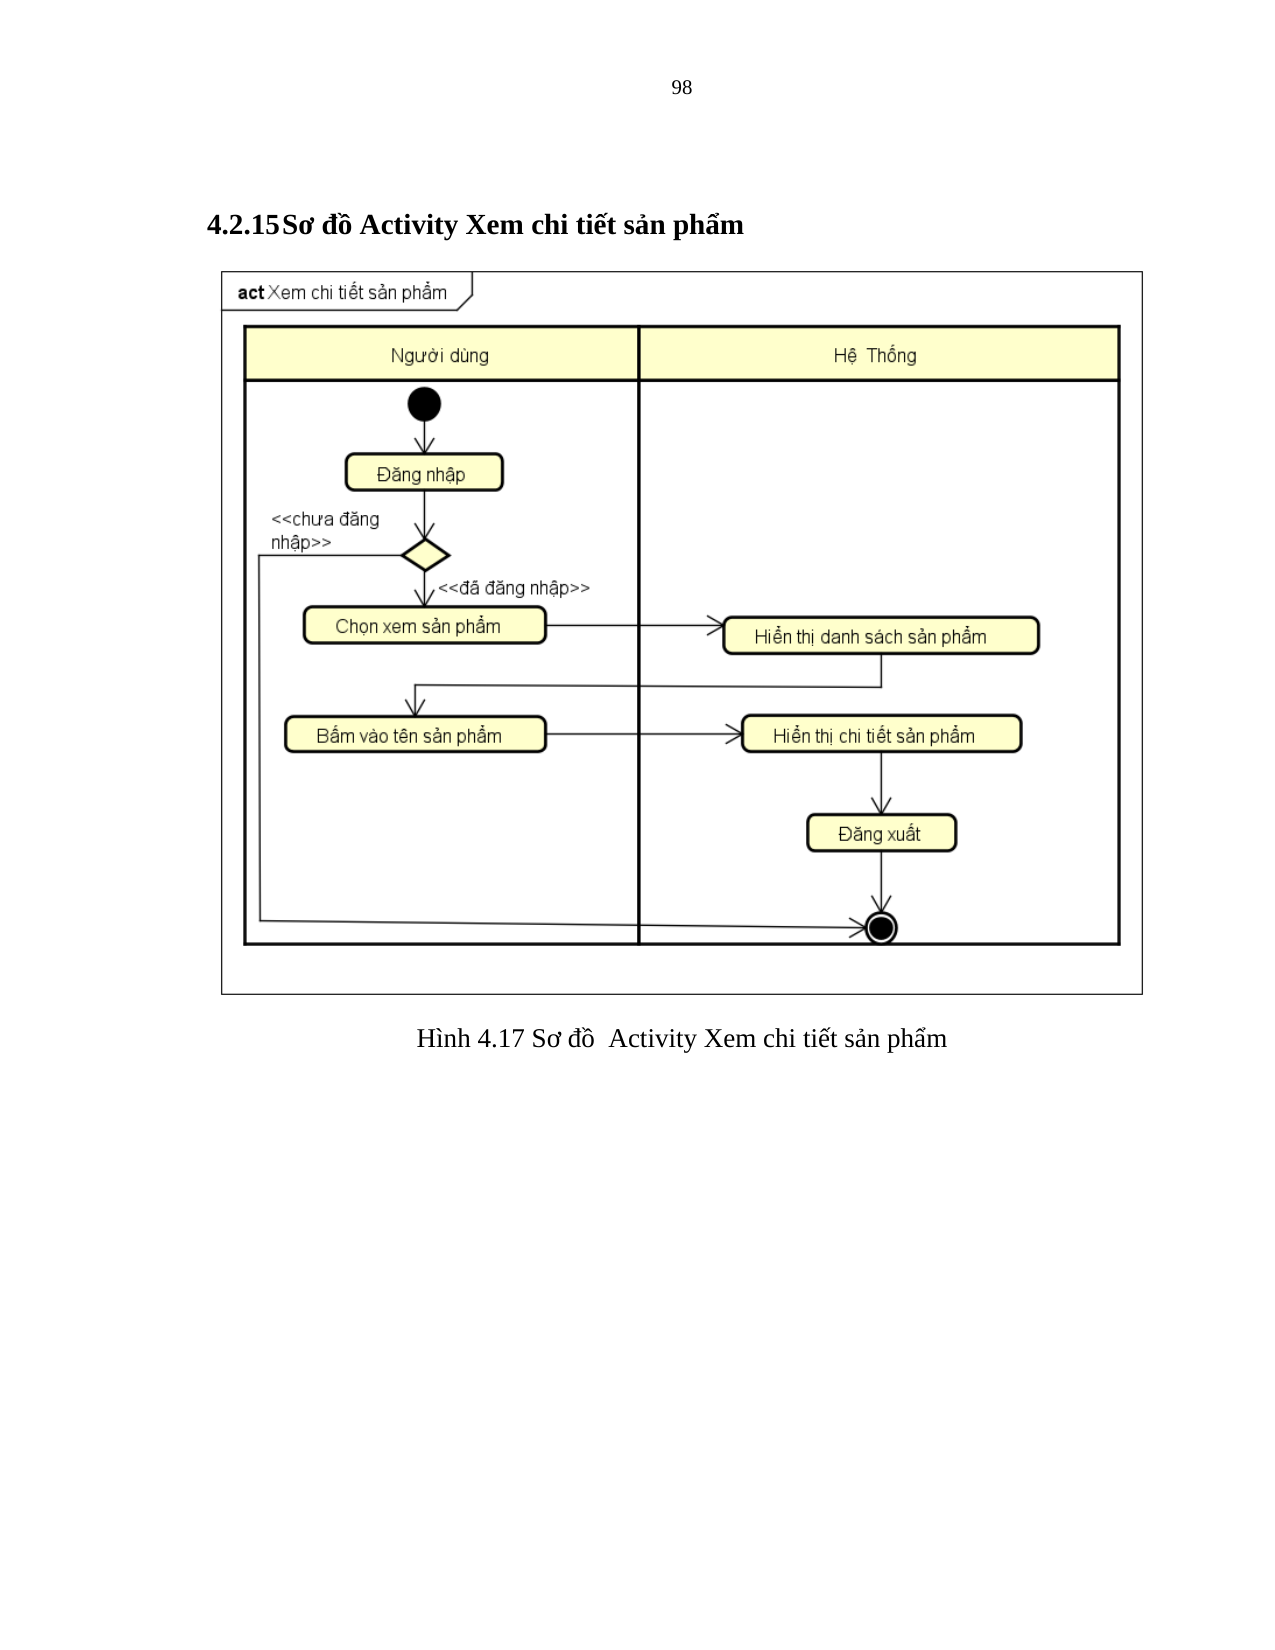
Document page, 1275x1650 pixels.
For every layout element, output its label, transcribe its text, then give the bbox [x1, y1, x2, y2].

subtitle Sơ đồ Activity Xem chi tiết sản phẩm [207, 207, 1157, 240]
picture [206, 257, 1157, 1009]
